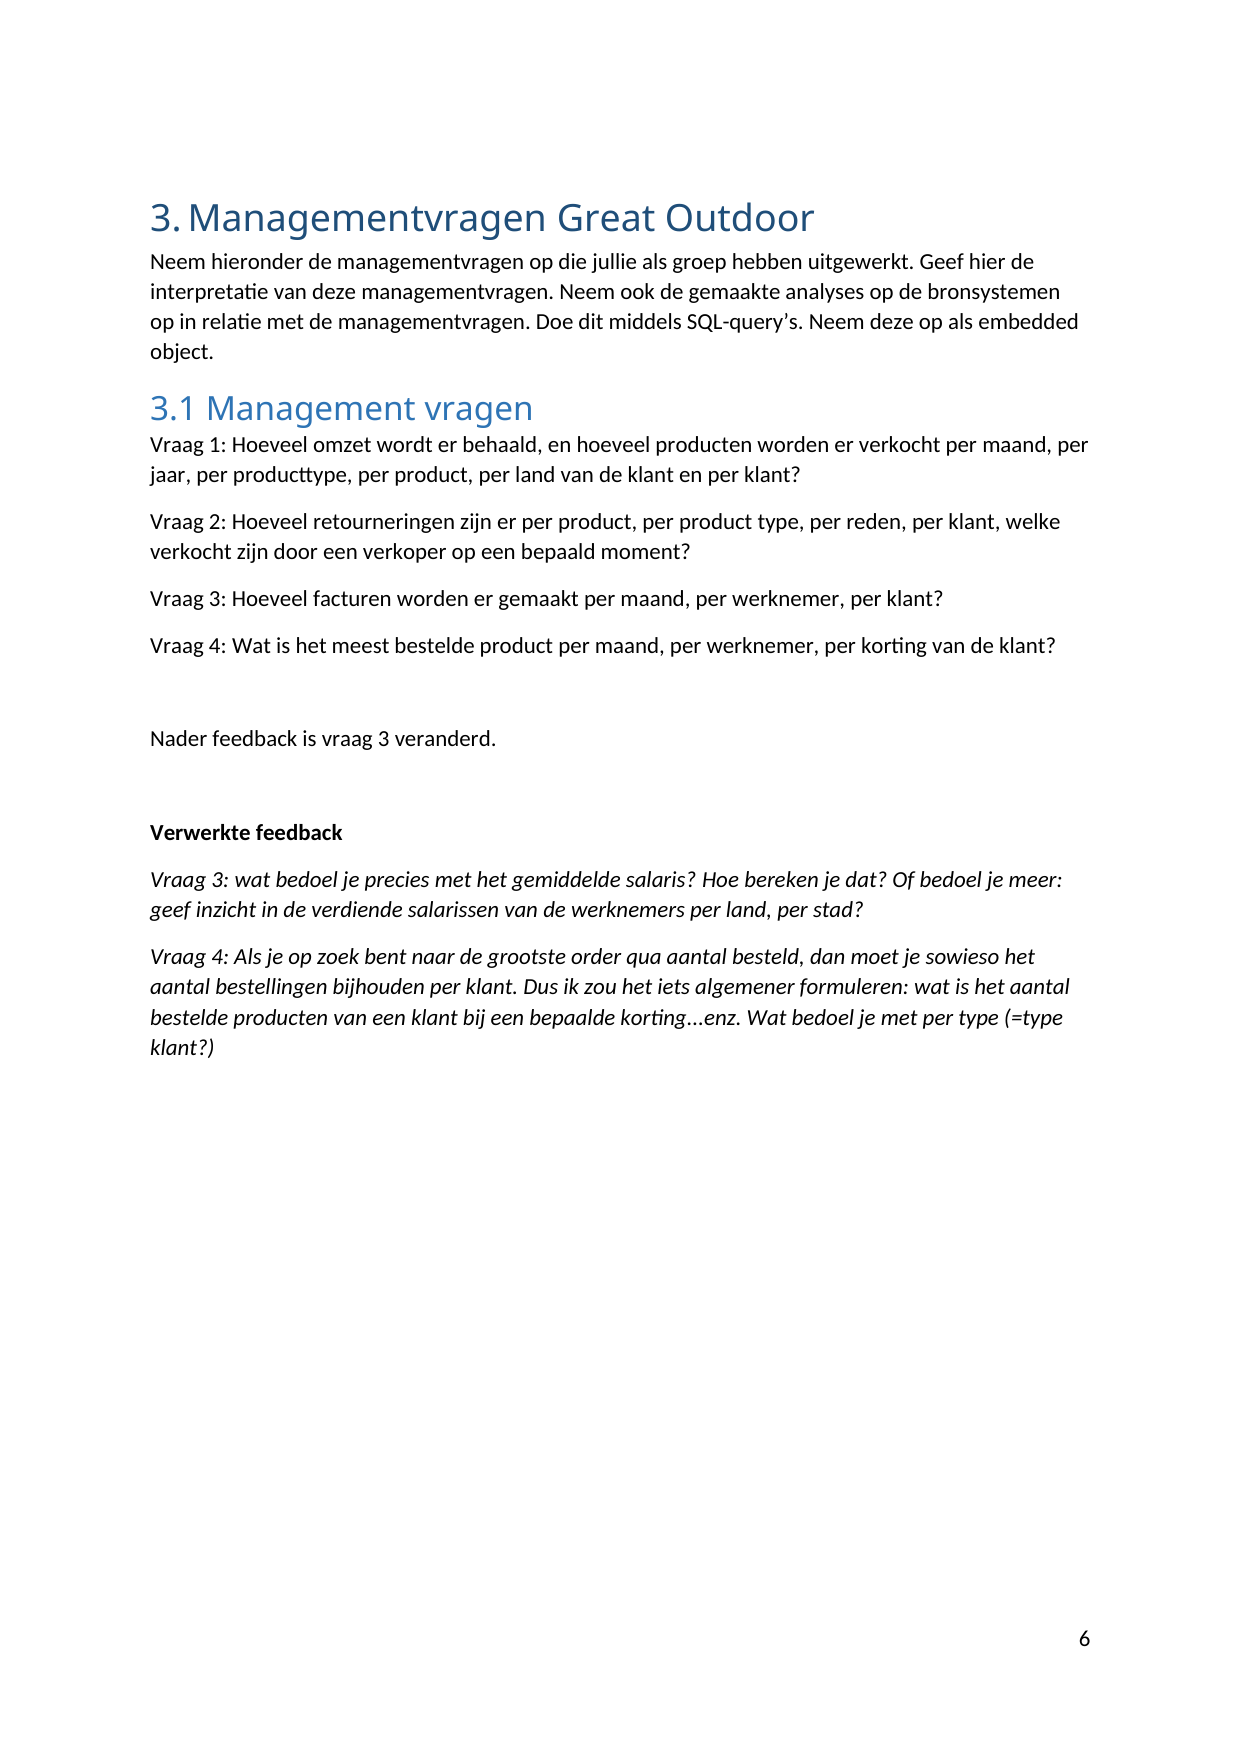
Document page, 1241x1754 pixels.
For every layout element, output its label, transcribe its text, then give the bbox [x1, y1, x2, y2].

text Vraag 3: wat bedoel je precies met het gemiddelde salaris? Hoe bereken je dat? Of bedoel je meer: geef inzicht in de verdiende salarissen van de werknemers per land, per stad? [150, 865, 1090, 923]
text Vraag 1: Hoeveel omzet wordt er behaald, en hoeveel producten worden er verkocht per maand, per jaar, per producttype, per product, per land van de klant en per klant? [150, 430, 1090, 488]
text Verwerkte feedback [150, 818, 1090, 846]
text Vraag 2: Hoeveel retourneringen zijn er per product, per product type, per reden, per klant, welke verkocht zijn door een verkoper op een bepaald moment? [150, 507, 1090, 565]
text Neem hieronder de managementvragen op die jullie als groep hebben uitgewerkt. Geef hier de interpretatie van deze managementvragen. Neem ook de gemaakte analyses op de bronsystemen op in relatie met de managementvragen. Doe dit middels SQL-query’s. Neem deze op als embedded object. [150, 247, 1090, 366]
text Vraag 3: Hoeveel facturen worden er gemaakt per maand, per werknemer, per klant? [150, 584, 1090, 612]
subtitle 3.1 Management vragen [150, 384, 1090, 430]
text Vraag 4: Wat is het meest bestelde product per maand, per werknemer, per korting van de klant? [150, 631, 1090, 659]
subtitle Managementvragen Great Outdoor [150, 192, 1090, 243]
text Nader feedback is vraag 3 veranderd. [150, 724, 1090, 753]
text Vraag 4: Als je op zoek bent naar de grootste order qua aantal besteld, dan moet je sowieso het aantal bestellingen bijhouden per klant. Dus ik zou het iets algemener formuleren: wat is het aantal bestelde producten van een klant bij een bepaalde korting...enz. Wat bedoel je met per type (=type klant?) [150, 942, 1090, 1061]
